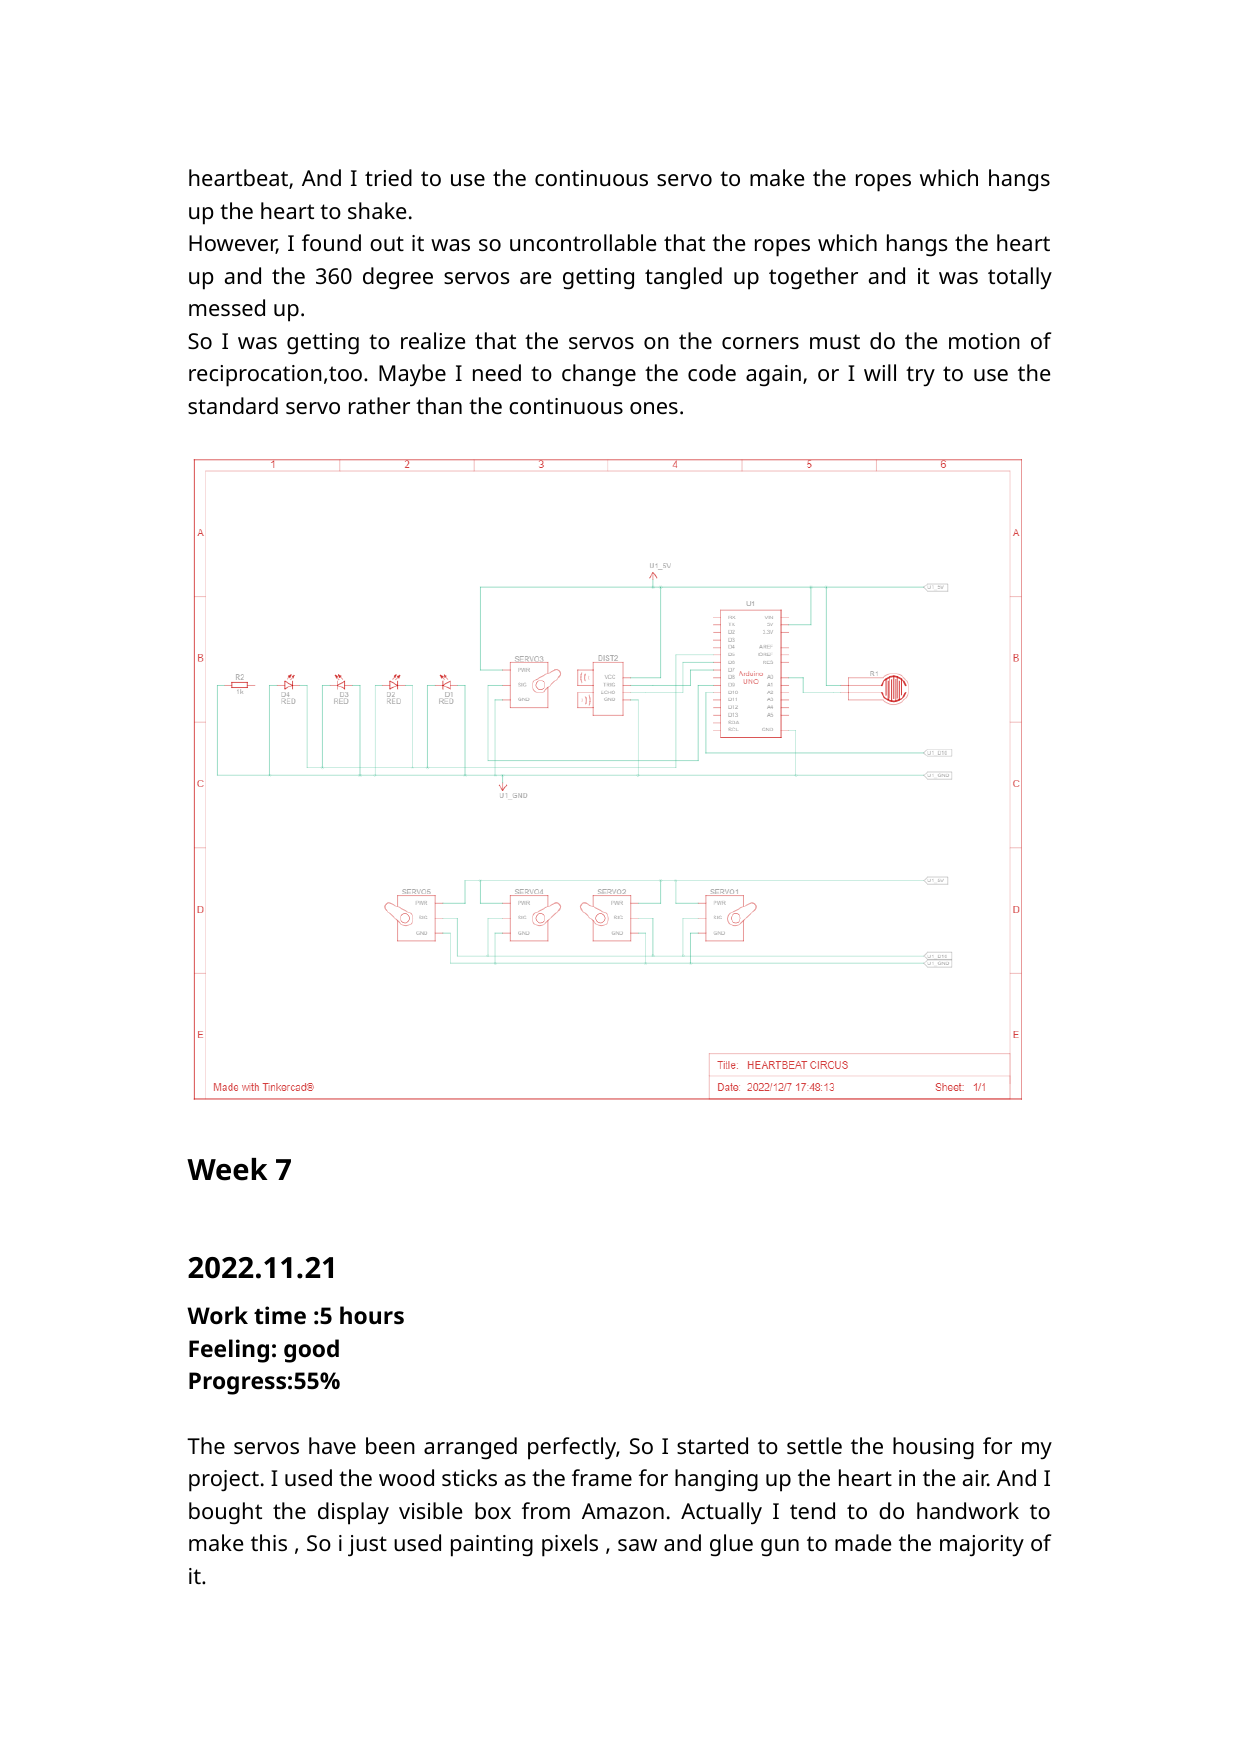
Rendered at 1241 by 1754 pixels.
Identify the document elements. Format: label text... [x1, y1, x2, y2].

text Work time :5 hours [187, 1299, 1053, 1332]
text Progress:55% [187, 1364, 1053, 1397]
picture [187, 454, 1033, 1107]
text Week 7 [187, 1137, 1053, 1202]
text However, I found out it was so uncontrollable that the ropes which hangs the heart up and the 360 degree servos are getting tangled up together and it was totally messed up. [187, 227, 1053, 324]
text 2022.11.21 [187, 1234, 1053, 1299]
text So I was getting to realize that the servos on the corners must do the motion of reciprocation,too. Maybe I need to change the code again, or I will try to use the standard servo rather than the continuous ones. [187, 324, 1053, 422]
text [187, 162, 1053, 227]
text The servos have been arranged perfectly, So I started to settle the housing for my project. I used the wood sticks as the frame for hanging up the heart in the air. And I bought the display visible box from Amazon. Actually I tend to do handwork to make this , So i just used painting pixels , saw and glue gun to made the majority of it. [187, 1429, 1053, 1592]
text Feeling: good [187, 1332, 1053, 1364]
